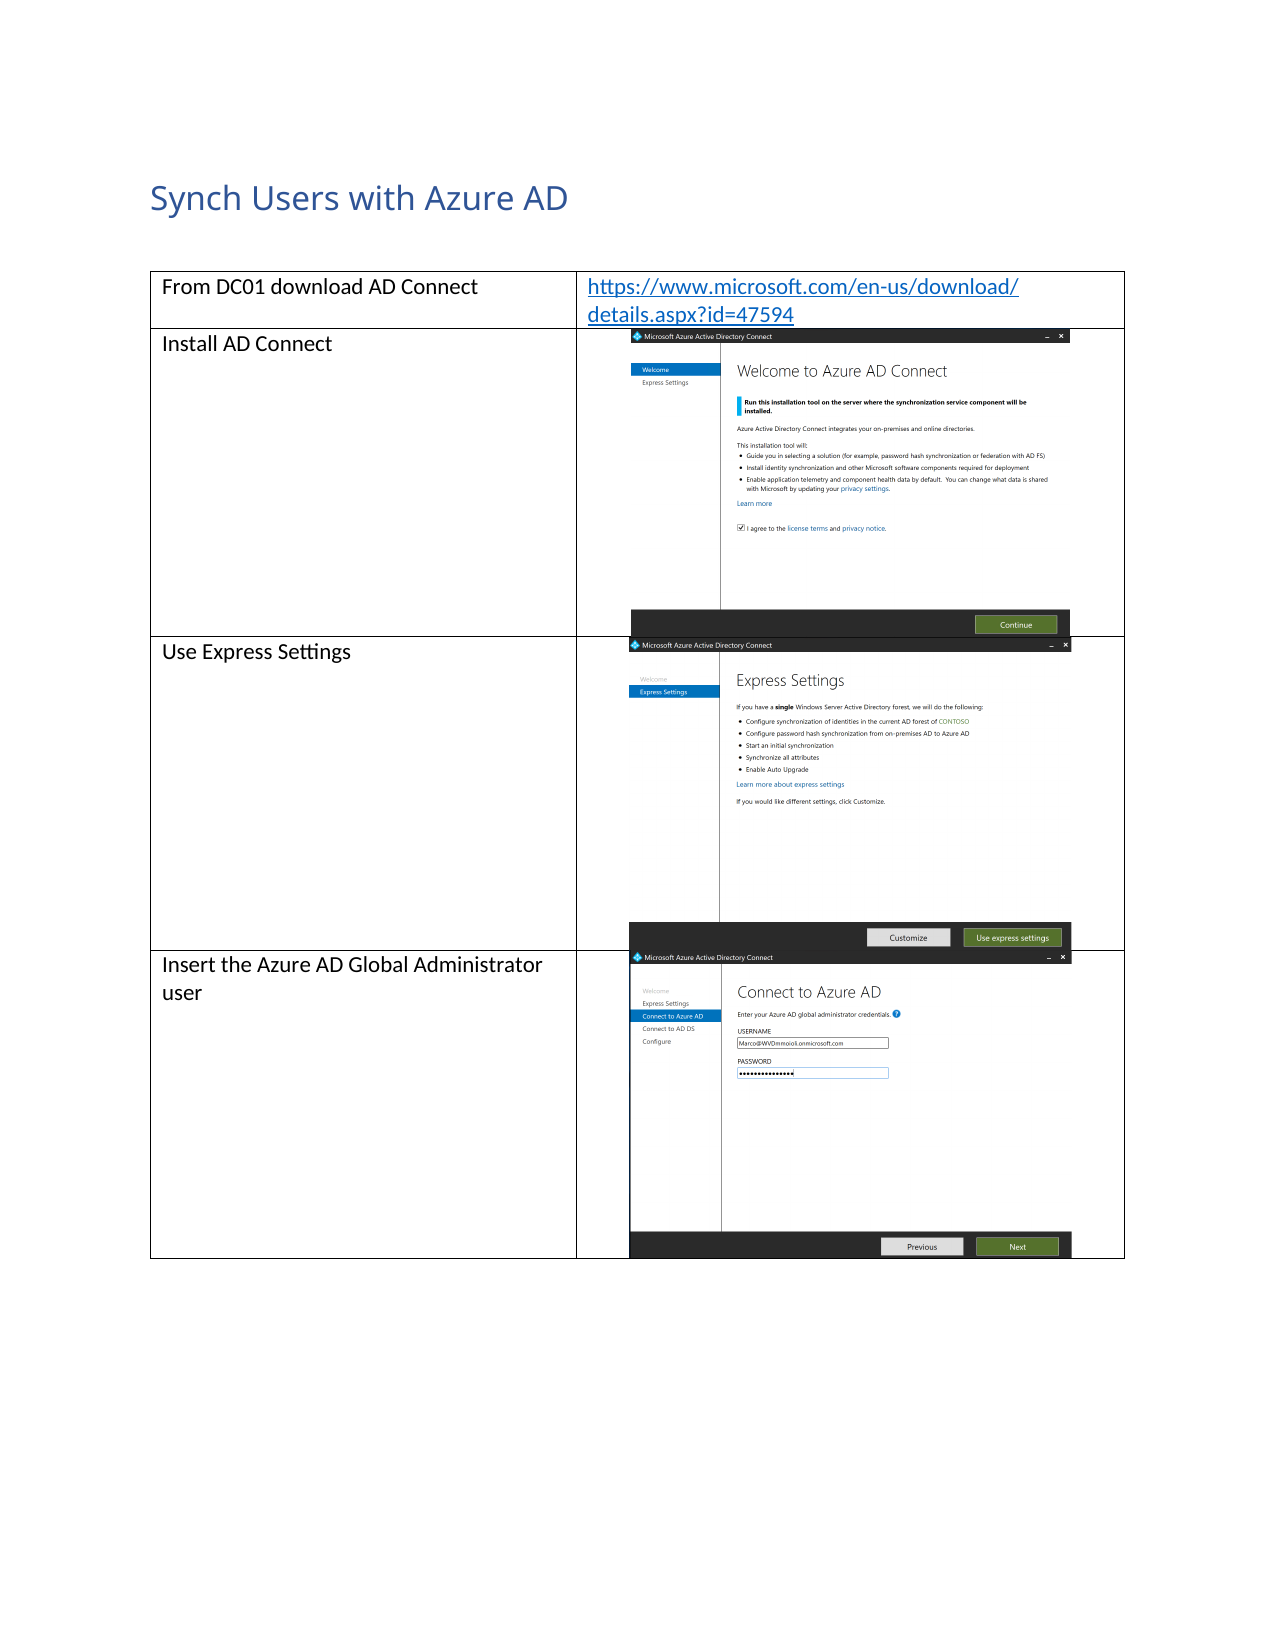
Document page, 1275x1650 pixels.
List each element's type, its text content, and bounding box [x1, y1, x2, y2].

table_cell [1070, 329, 1124, 636]
table_header From DC01 download AD Connect [151, 272, 576, 328]
table_cell Insert the Azure AD Global Administrator user [151, 951, 576, 1257]
table_cell [577, 951, 629, 1257]
table_cell [577, 329, 631, 636]
table_cell [1072, 637, 1124, 949]
table_cell Use Express Settings [151, 637, 576, 949]
table_cell [1072, 951, 1124, 1257]
table_cell [577, 637, 629, 949]
subtitle Synch Users with Azure AD [150, 175, 1125, 220]
table_header https://www.microsoft.com/en-us/download/details.aspx?id=47594 [577, 272, 1124, 328]
picture [629, 328, 1072, 1258]
table_cell Install AD Connect [151, 329, 576, 636]
